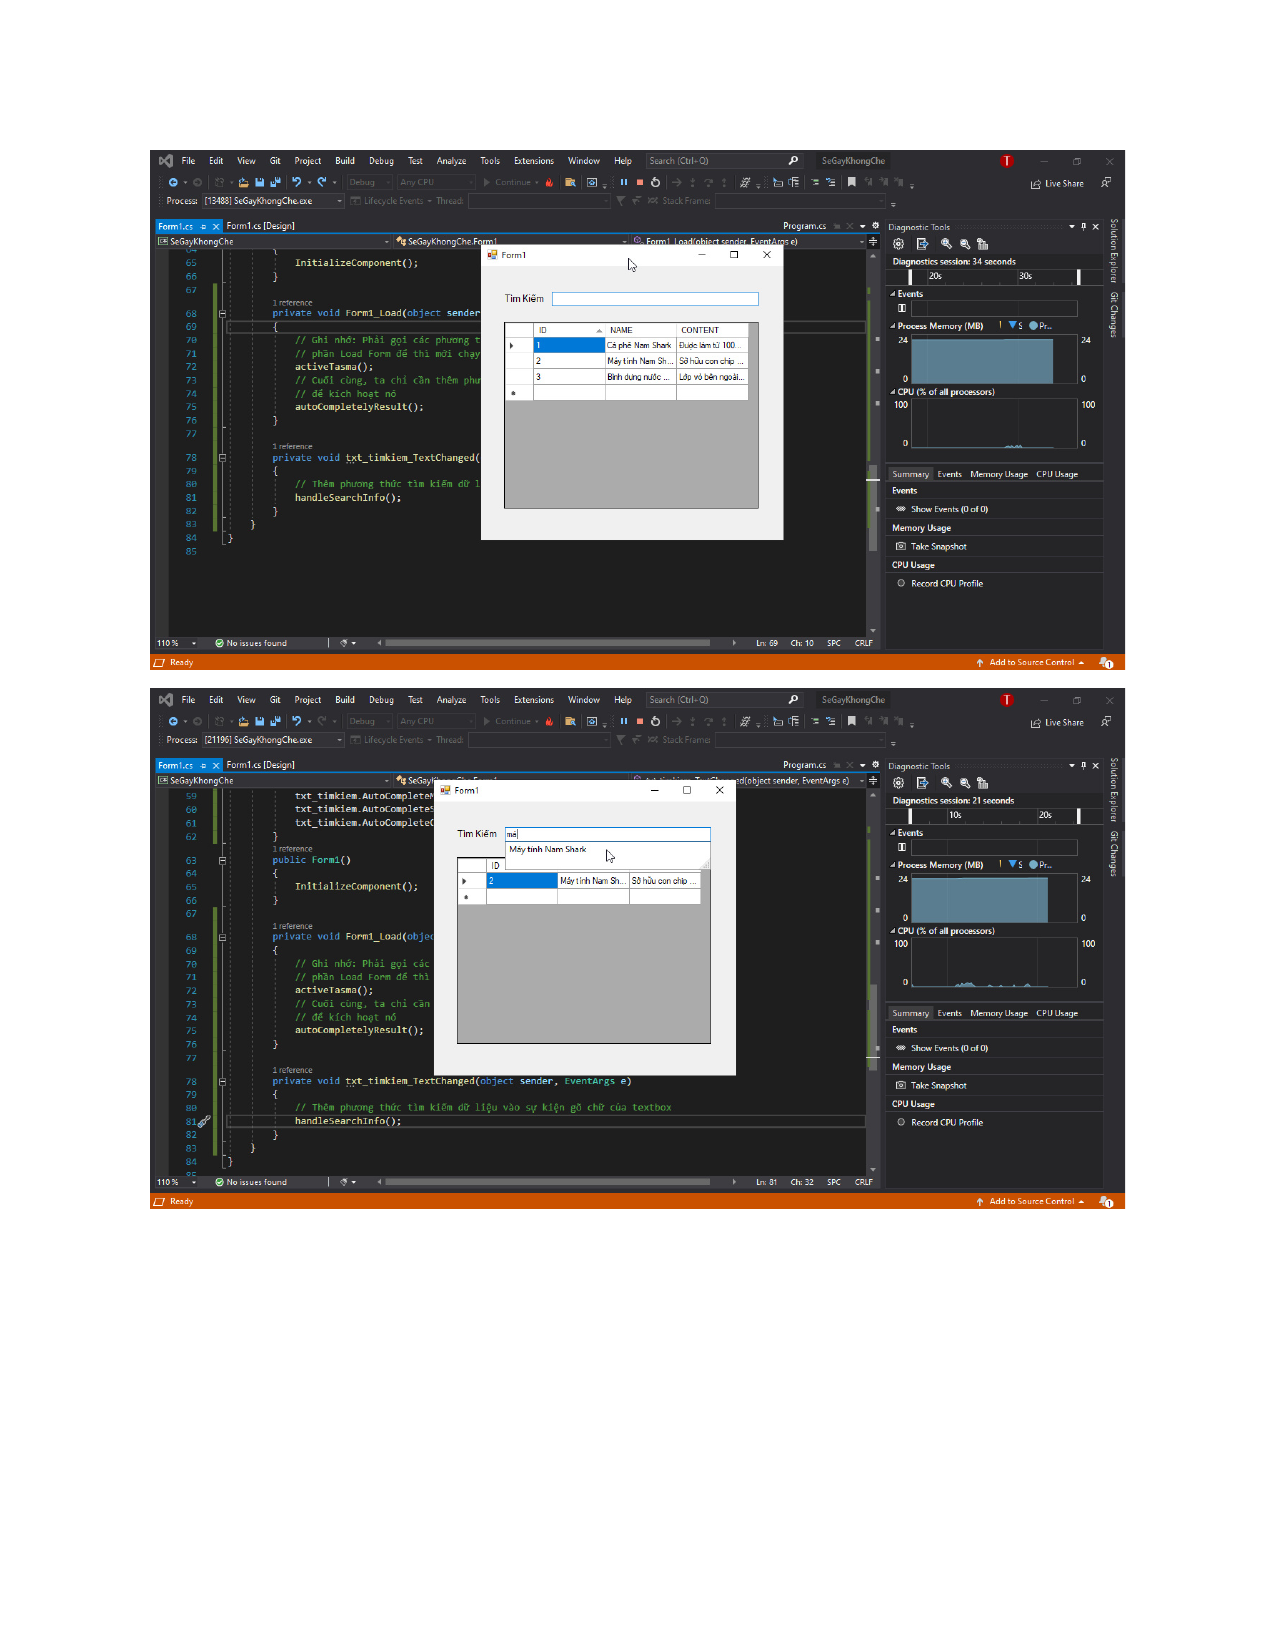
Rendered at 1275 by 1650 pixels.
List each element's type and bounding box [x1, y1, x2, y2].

picture [150, 688, 1125, 1209]
picture [150, 150, 1125, 670]
